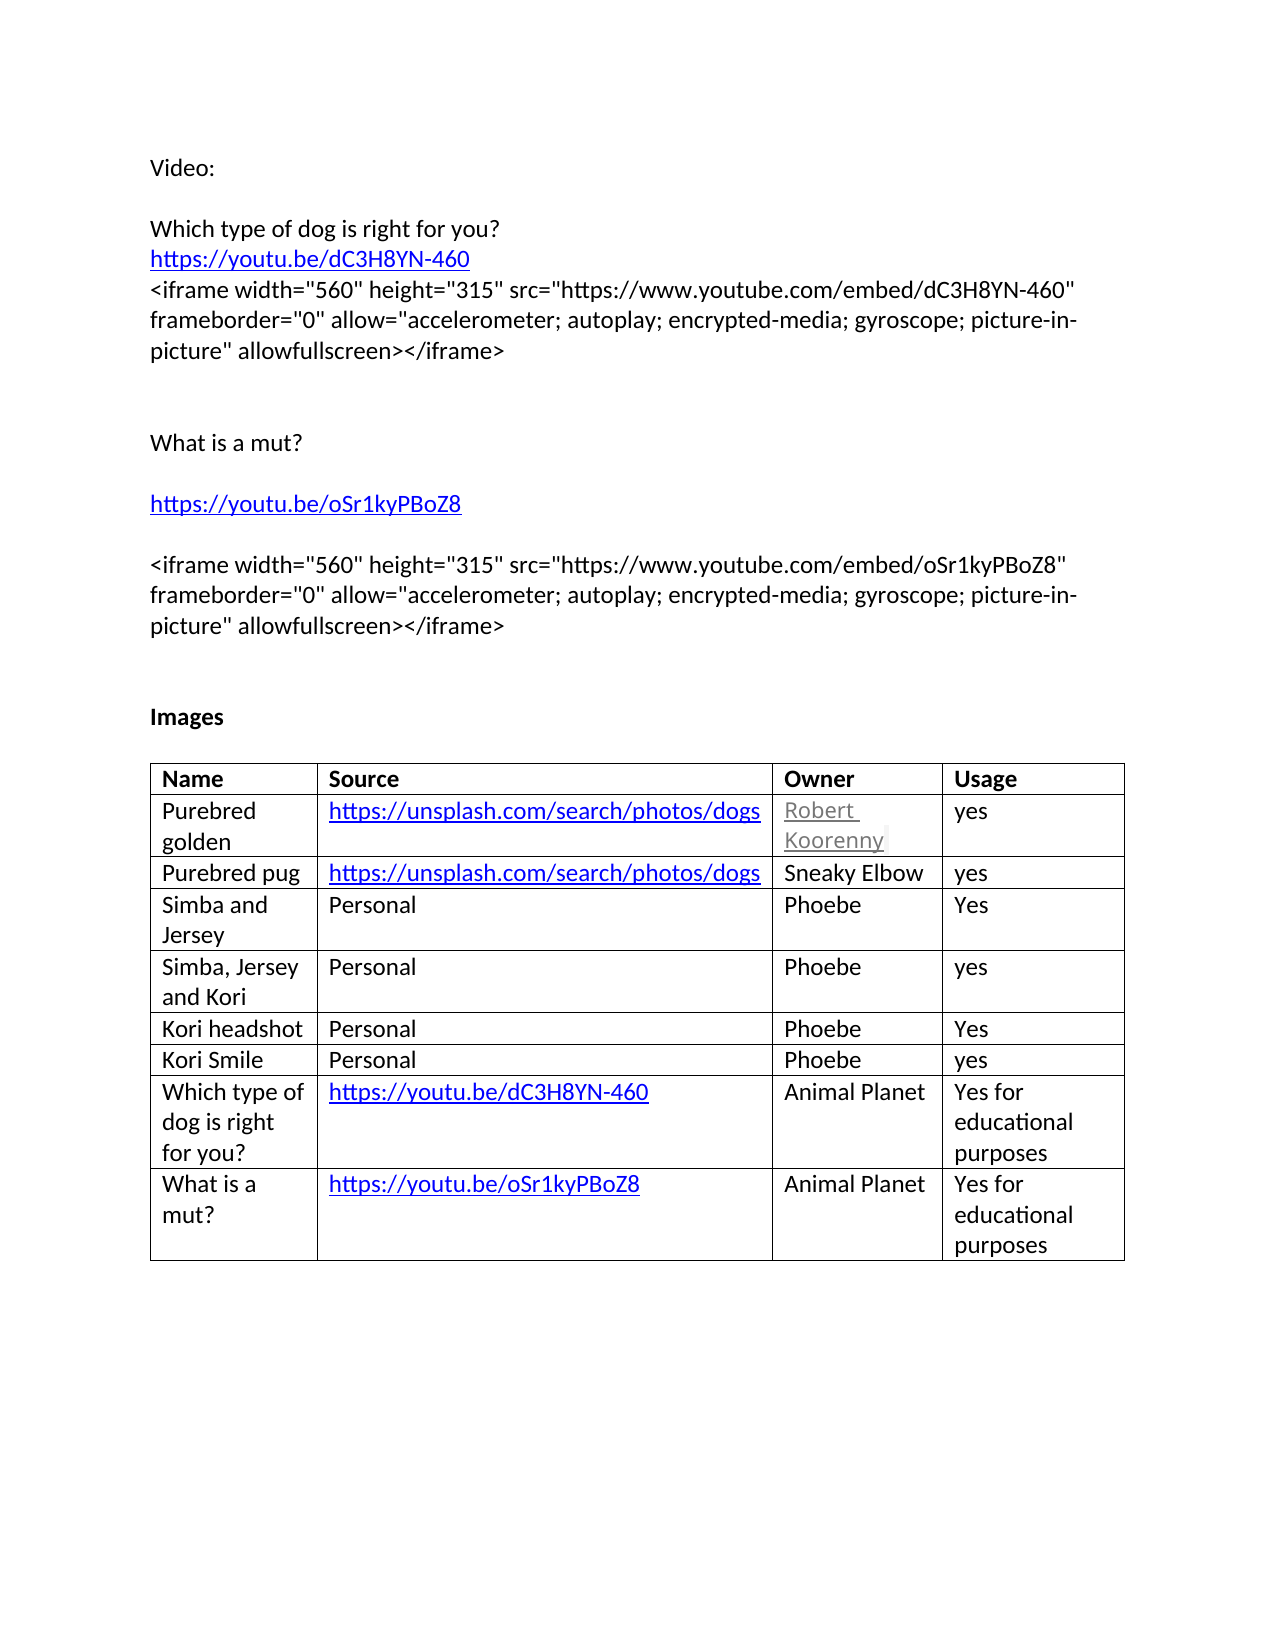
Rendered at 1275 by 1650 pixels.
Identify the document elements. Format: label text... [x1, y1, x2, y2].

table_cell Personal [318, 1045, 772, 1075]
table_cell Phoebe [773, 951, 942, 1012]
table_cell Kori headshot [151, 1013, 317, 1043]
table_cell yes [943, 795, 1124, 856]
table_cell https://youtu.be/oSr1kyPBoZ8 [318, 1169, 772, 1260]
table_cell Yes for educational purposes [943, 1169, 1124, 1260]
table_cell Purebred golden [151, 795, 317, 856]
table_cell Simba, Jersey and Kori [151, 951, 317, 1012]
table_cell https://unsplash.com/search/photos/dogs [318, 857, 772, 888]
text https://youtu.be/oSr1kyPBoZ8 [150, 488, 1125, 518]
table_cell Animal Planet [773, 1169, 942, 1260]
text https://youtu.be/dC3H8YN-460 [150, 244, 1125, 274]
table_cell What is a mut? [151, 1169, 317, 1260]
table_cell Phoebe [773, 1045, 942, 1075]
table_header Name [151, 764, 317, 794]
table_cell https://unsplash.com/search/photos/dogs [318, 795, 772, 856]
table_header Owner [773, 764, 942, 794]
table_cell Personal [318, 1013, 772, 1043]
table_cell Kori Smile [151, 1045, 317, 1075]
table_cell yes [943, 951, 1124, 1012]
table_cell Personal [318, 889, 772, 950]
table_cell Robert Koorenny [773, 795, 942, 856]
table_cell Sneaky Elbow [773, 857, 942, 888]
table_cell Purebred pug [151, 857, 317, 888]
text Video: [150, 152, 1125, 183]
table_cell Yes [943, 1013, 1124, 1043]
text <iframe width="560" height="315" src="https://www.youtube.com/embed/oSr1kyPBoZ8" frameborder="0" allow="accelerometer; autoplay; encrypted-media; gyroscope; picture-in-picture" allowfullscreen></iframe> [150, 549, 1125, 640]
table_cell yes [943, 1045, 1124, 1075]
table_header Source [318, 764, 772, 794]
table_cell Yes [943, 889, 1124, 950]
table_cell Simba and Jersey [151, 889, 317, 950]
text Images [150, 701, 1125, 732]
text <iframe width="560" height="315" src="https://www.youtube.com/embed/dC3H8YN-460" frameborder="0" allow="accelerometer; autoplay; encrypted-media; gyroscope; picture-in-picture" allowfullscreen></iframe> [150, 274, 1125, 366]
table_cell Phoebe [773, 889, 942, 950]
text What is a mut? [150, 427, 1125, 457]
text Which type of dog is right for you? [150, 213, 1125, 244]
table_cell Which type of dog is right for you? [151, 1076, 317, 1168]
table_cell yes [943, 857, 1124, 888]
table_header Usage [943, 764, 1124, 794]
table_cell https://youtu.be/dC3H8YN-460 [318, 1076, 772, 1168]
table_cell Personal [318, 951, 772, 1012]
table_cell Animal Planet [773, 1076, 942, 1168]
table_cell Phoebe [773, 1013, 942, 1043]
table_cell Yes for educational purposes [943, 1076, 1124, 1168]
